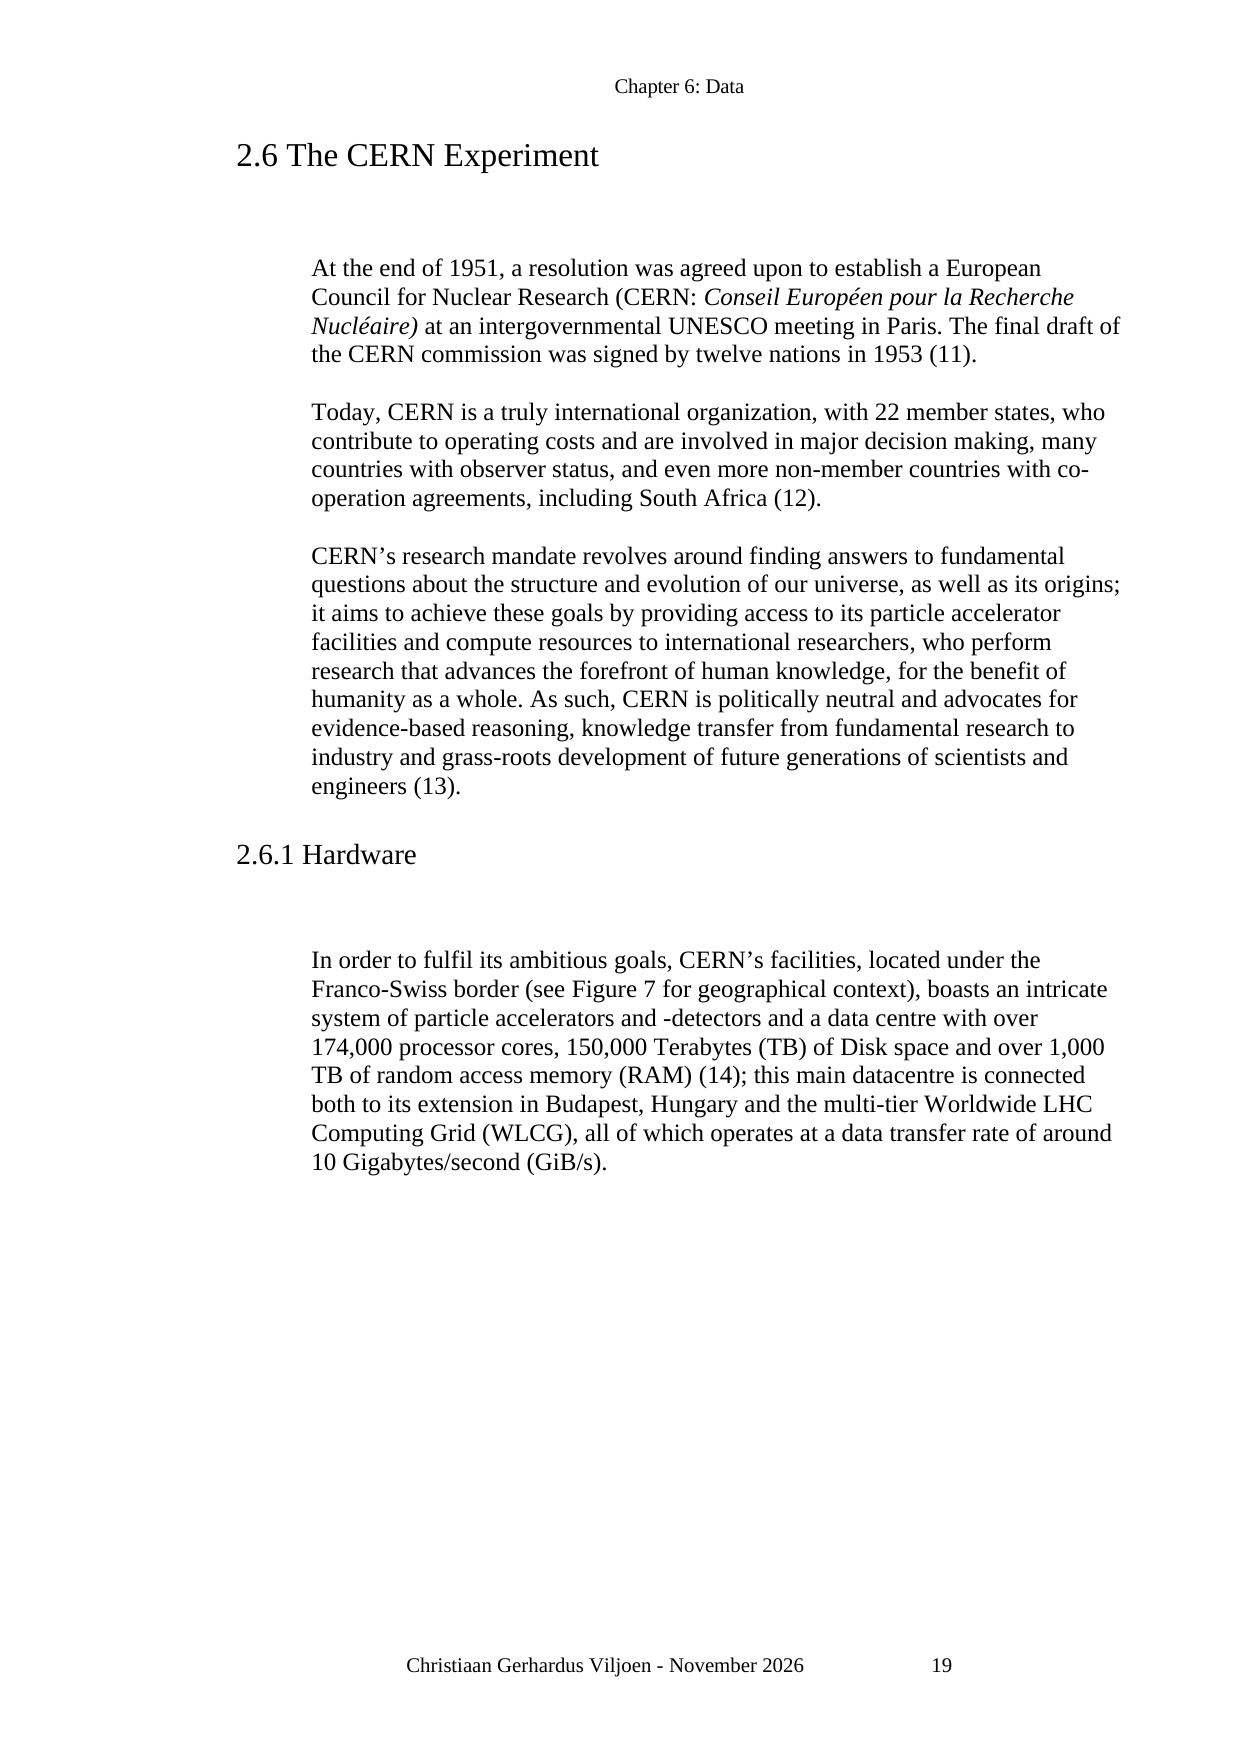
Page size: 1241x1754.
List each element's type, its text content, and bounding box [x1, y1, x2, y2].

subtitle Hardware [236, 837, 1122, 871]
text At the end of 1951, a resolution was agreed upon to establish a European Council for Nuclear Research (CERN: Conseil Européen pour la Recherche Nucléaire) at an intergovernmental UNESCO meeting in Paris. The final draft of the CERN commission was signed by twelve nations in 1953 . [311, 253, 1122, 368]
subtitle The CERN Experiment [236, 135, 1122, 174]
text In order to fulfil its ambitious goals, CERN’s facilities, located under the Franco-Swiss border (see Figure 7 for geographical context), boasts an intricate system of particle accelerators and -detectors and a data centre with over 174,000 processor cores, 150,000 Terabytes (TB) of Disk space and over 1,000 TB of random access memory (RAM) ; this main datacentre is connected both to its extension in Budapest, Hungary and the multi-tier Worldwide LHC Computing Grid (WLCG), all of which operates at a data transfer rate of around 10 Gigabytes/second (GiB/s). [311, 945, 1122, 1175]
text CERN’s research mandate revolves around finding answers to fundamental questions about the structure and evolution of our universe, as well as its origins; it aims to achieve these goals by providing access to its particle accelerator facilities and compute resources to international researchers, who perform research that advances the forefront of human knowledge, for the benefit of humanity as a whole. As such, CERN is politically neutral and advocates for evidence-based reasoning, knowledge transfer from fundamental research to industry and grass-roots development of future generations of scientists and engineers . [311, 541, 1122, 799]
text Today, CERN is a truly international organization, with 22 member states, who contribute to operating costs and are involved in major decision making, many countries with observer status, and even more non-member countries with co-operation agreements, including South Africa . [311, 397, 1122, 512]
